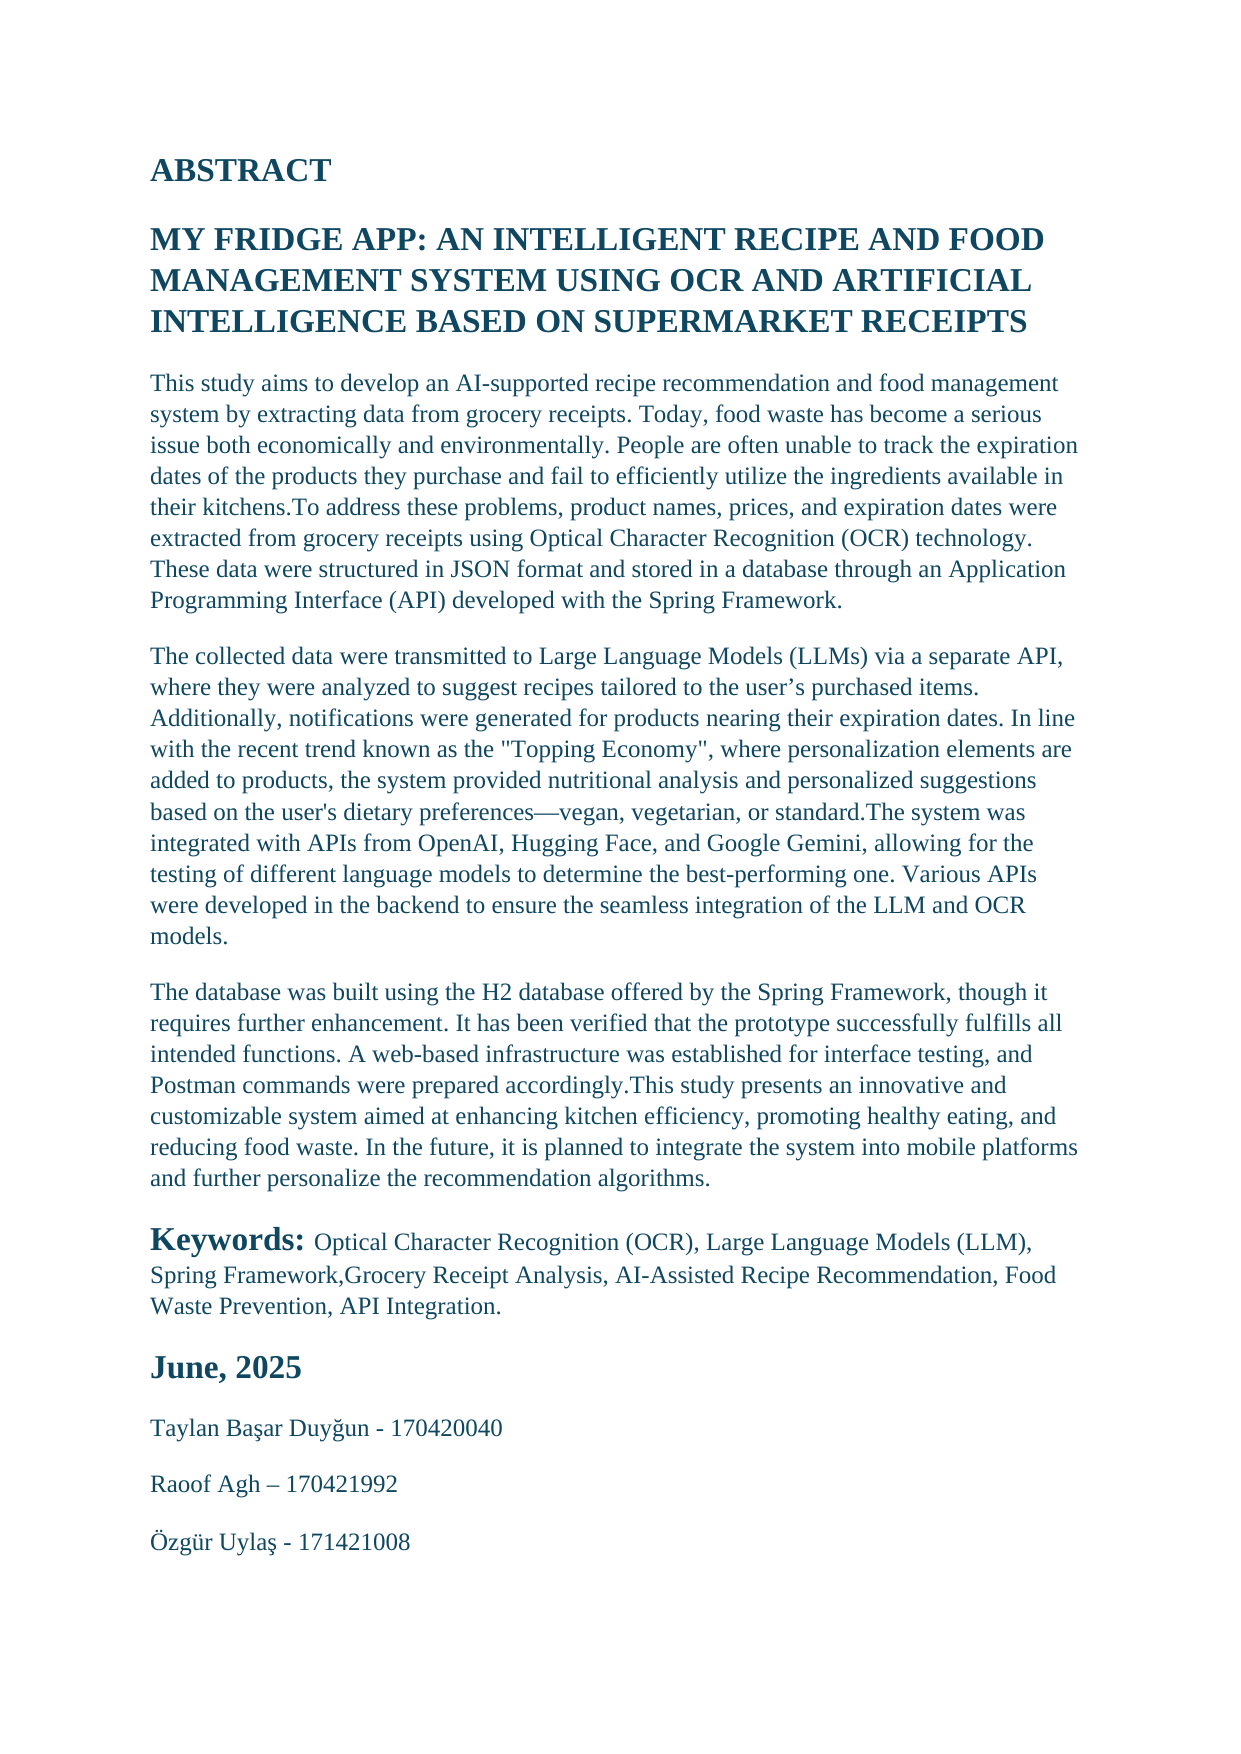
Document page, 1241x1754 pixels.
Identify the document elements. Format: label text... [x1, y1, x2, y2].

text Özgür Uylaş - 171421008 [150, 1527, 1090, 1556]
text The database was built using the H2 database offered by the Spring Framework, though it requires further enhancement. It has been verified that the prototype successfully fulfills all intended functions. A web-based infrastructure was established for interface testing, and Postman commands were prepared accordingly.This study presents an innovative and customizable system aimed at enhancing kitchen efficiency, promoting healthy eating, and reducing food waste. In the future, it is planned to integrate the system into mobile platforms and further personalize the recommendation algorithms. [150, 977, 1090, 1192]
text This study aims to develop an AI-supported recipe recommendation and food management system by extracting data from grocery receipts. Today, food waste has become a serious issue both economically and environmentally. People are often unable to track the expiration dates of the products they purchase and fail to efficiently utilize the ingredients available in their kitchens.To address these problems, product names, prices, and expiration dates were extracted from grocery receipts using Optical Character Recognition (OCR) technology. These data were structured in JSON format and stored in a database through an Application Programming Interface (API) developed with the Spring Framework. [150, 368, 1090, 614]
text ABSTRACT [150, 150, 1090, 188]
text June, 2025 [150, 1347, 1090, 1385]
text The collected data were transmitted to Large Language Models (LLMs) via a separate API, where they were analyzed to suggest recipes tailored to the user’s purchased items. Additionally, notifications were generated for products nearing their expiration dates. In line with the recent trend known as the "Topping Economy", where personalization elements are added to products, the system provided nutritional analysis and personalized suggestions based on the user's dietary preferences—vegan, vegetarian, or standard.The system was integrated with APIs from OpenAI, Hugging Face, and Google Gemini, allowing for the testing of different language models to determine the best-performing one. Various APIs were developed in the backend to ensure the seamless integration of the LLM and OCR models. [150, 641, 1090, 949]
text Raoof Agh – 170421992 [150, 1469, 1090, 1498]
text Keywords: Optical Character Recognition (OCR), Large Language Models (LLM), Spring Framework,Grocery Receipt Analysis, AI-Assisted Recipe Recommendation, Food Waste Prevention, API Integration. [150, 1219, 1090, 1319]
text MY FRIDGE APP: AN INTELLIGENT RECIPE AND FOOD MANAGEMENT SYSTEM USING OCR AND ARTIFICIAL INTELLIGENCE BASED ON SUPERMARKET RECEIPTS [150, 219, 1090, 340]
text Taylan Başar Duyğun - 170420040 [150, 1413, 1090, 1442]
